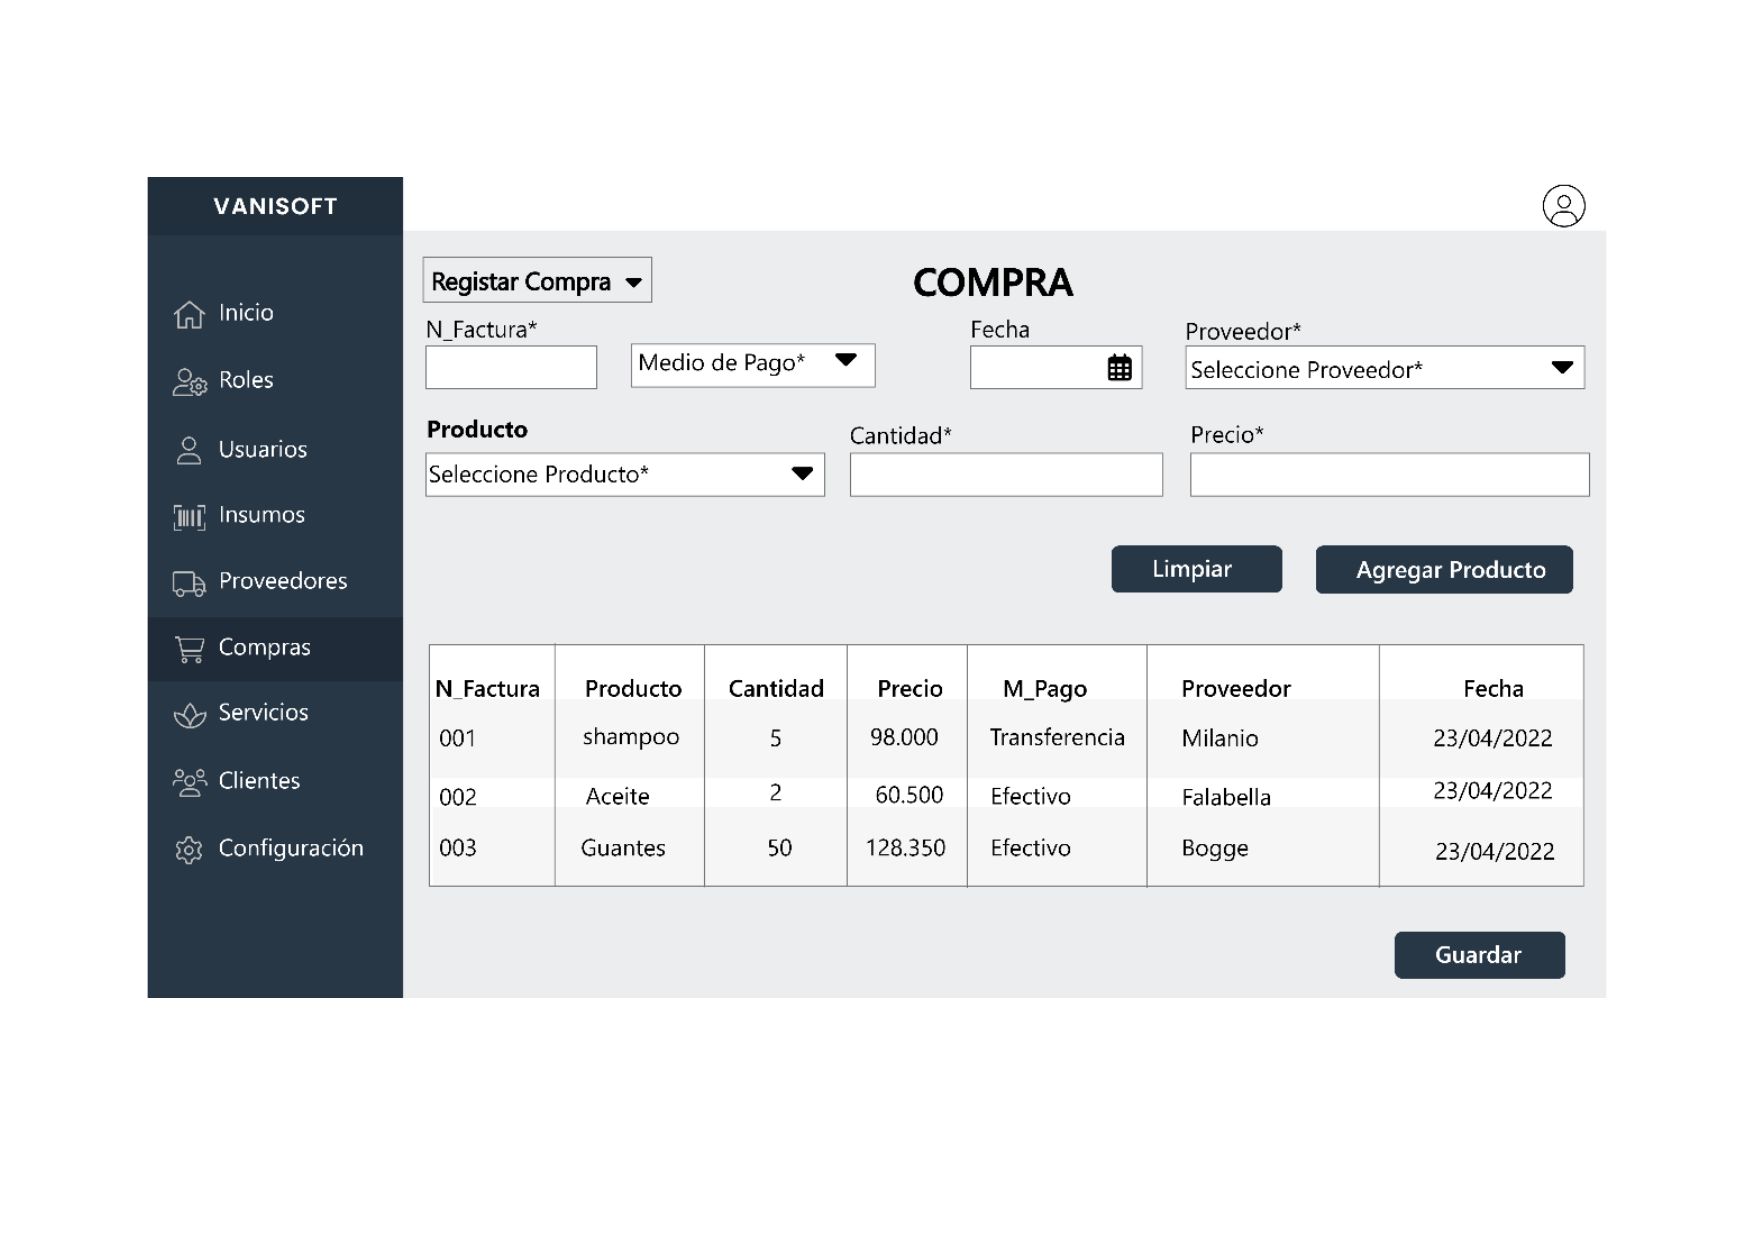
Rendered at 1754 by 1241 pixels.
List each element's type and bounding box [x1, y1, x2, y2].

picture [147, 177, 1607, 998]
